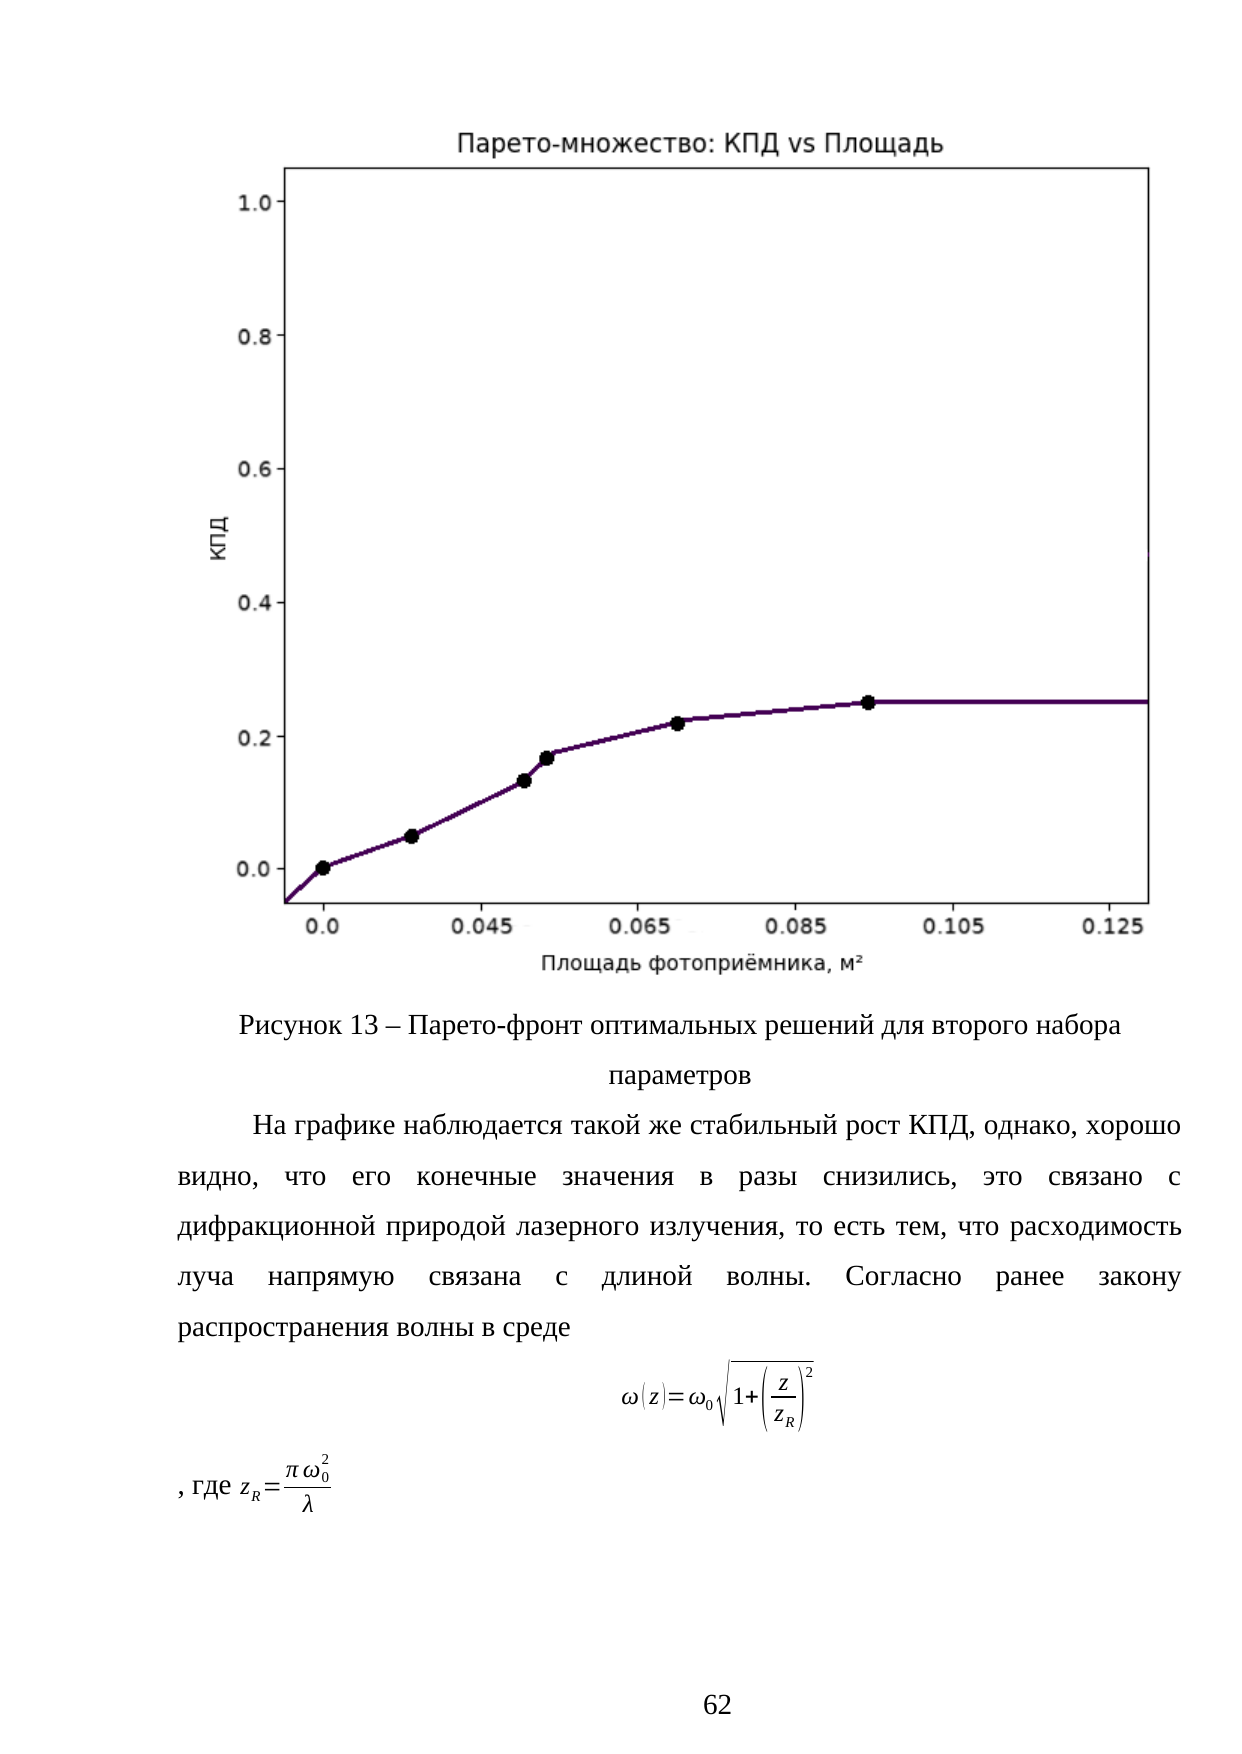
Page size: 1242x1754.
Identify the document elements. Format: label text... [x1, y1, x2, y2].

text На графике наблюдается такой же стабильный рост КПД, однако, хорошо видно, что его конечные значения в разы снизились, это связано с дифракционной природой лазерного излучения, то есть тем, что расходимость луча напрямую связана с длиной волны. Согласно ранее закону распространения волны в среде [177, 1107, 1183, 1342]
text Рисунок 13 – Парето-фронт оптимальных решений для второго набора параметров [177, 1007, 1183, 1091]
text , где [177, 1451, 1183, 1517]
picture [185, 88, 1175, 990]
